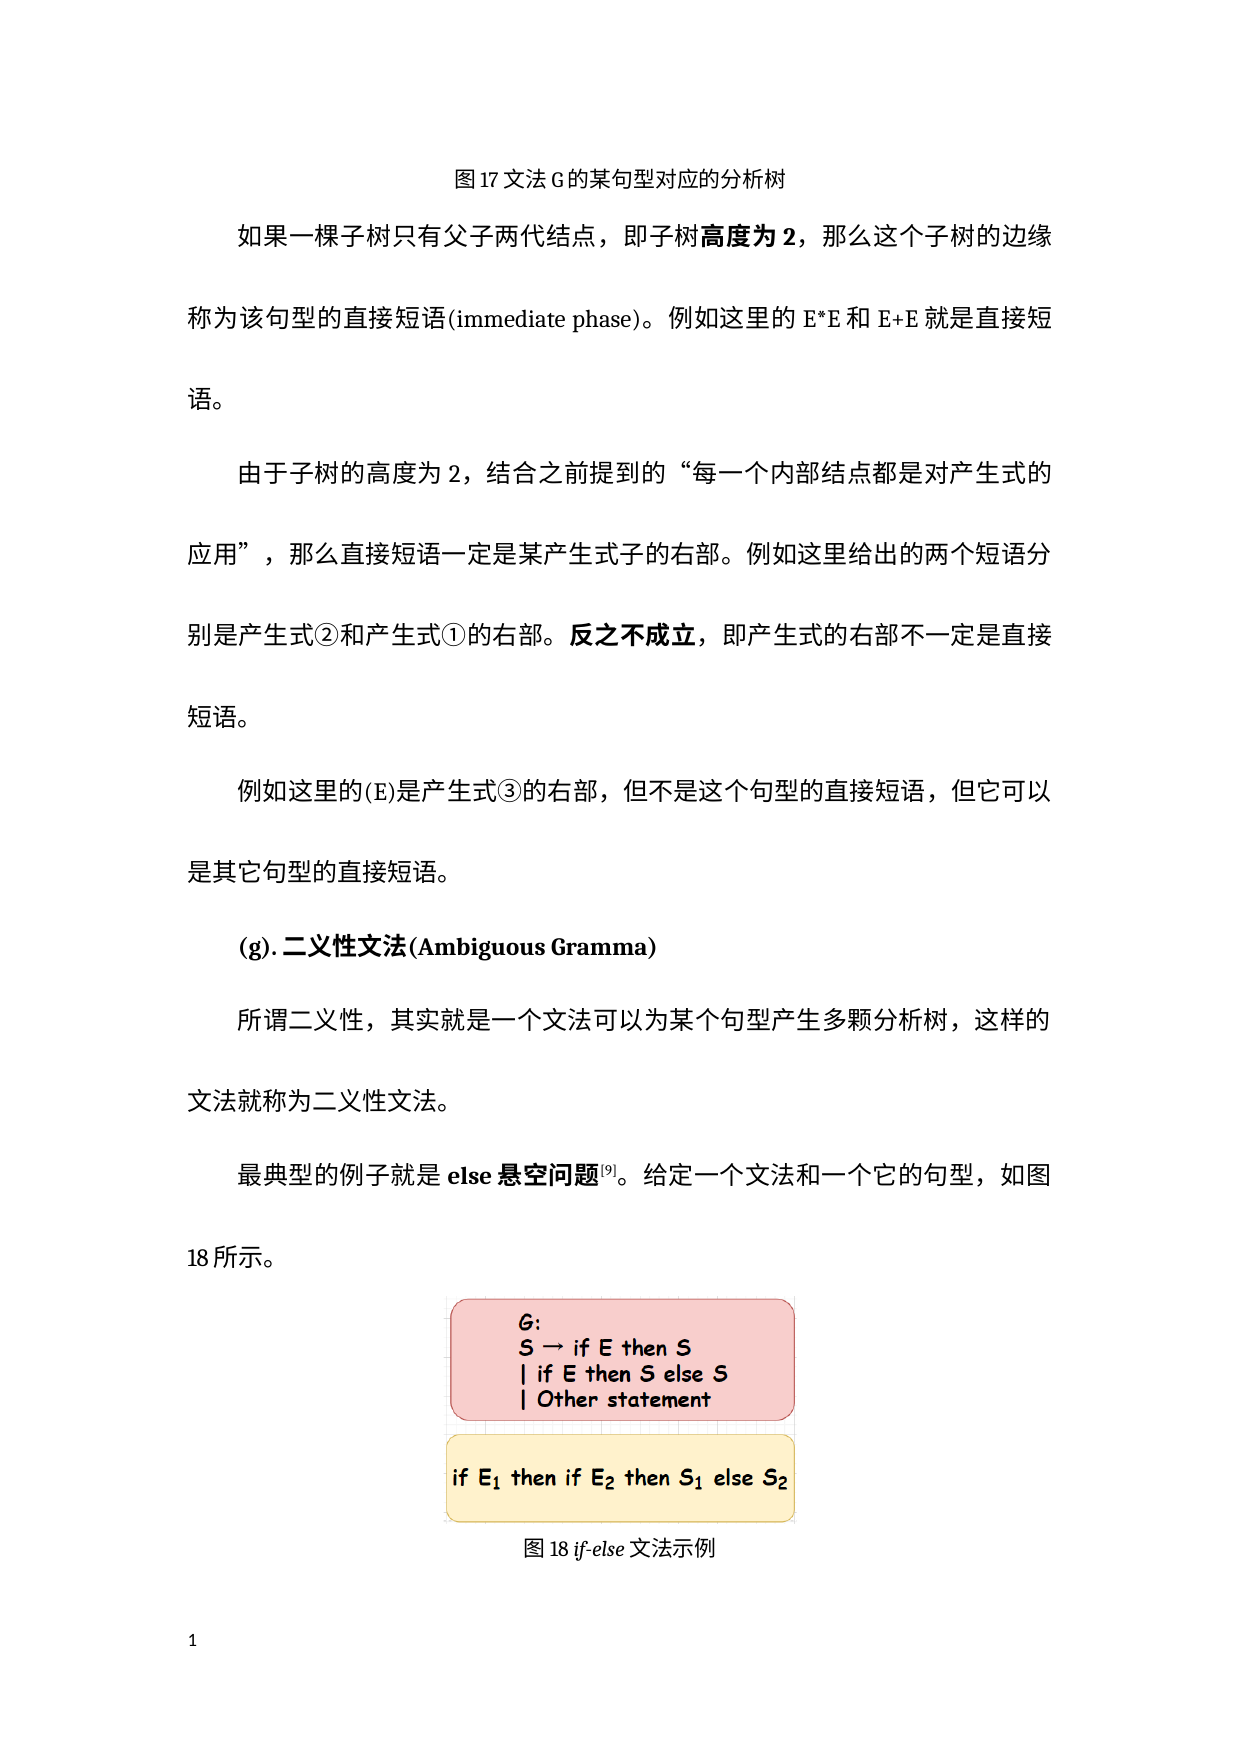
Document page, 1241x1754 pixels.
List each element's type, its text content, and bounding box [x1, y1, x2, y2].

subtitle (g). 二义性文法(Ambiguous Gramma) [187, 912, 1053, 977]
text 由于子树的高度为2，结合之前提到的“每一个内部结点都是对产生式的应用”，那么直接短语一定是某产生式子的右部。例如这里给出的两个短语分别是产生式②和产生式①的右部。反之不成立，即产生式的右部不一定是直接短语。 [187, 439, 1053, 748]
text 如果一棵子树只有父子两代结点，即子树高度为2，那么这个子树的边缘称为该句型的直接短语(immediate phase)。例如这里的E*E和E+E就是直接短语。 [187, 202, 1053, 430]
text 例如这里的(E)是产生式③的右部，但不是这个句型的直接短语，但它可以是其它句型的直接短语。 [187, 757, 1053, 903]
text 所谓二义性，其实就是一个文法可以为某个句型产生多颗分析树，这样的文法就称为二义性文法。 [187, 986, 1053, 1132]
picture [443, 1296, 797, 1524]
text 图18 if-else文法示例 [187, 1531, 1053, 1563]
text 图17 文法G的某句型对应的分析树 [187, 162, 1053, 194]
text 最典型的例子就是else悬空问题[9]。给定一个文法和一个它的句型，如图18所示。 [187, 1141, 1053, 1288]
